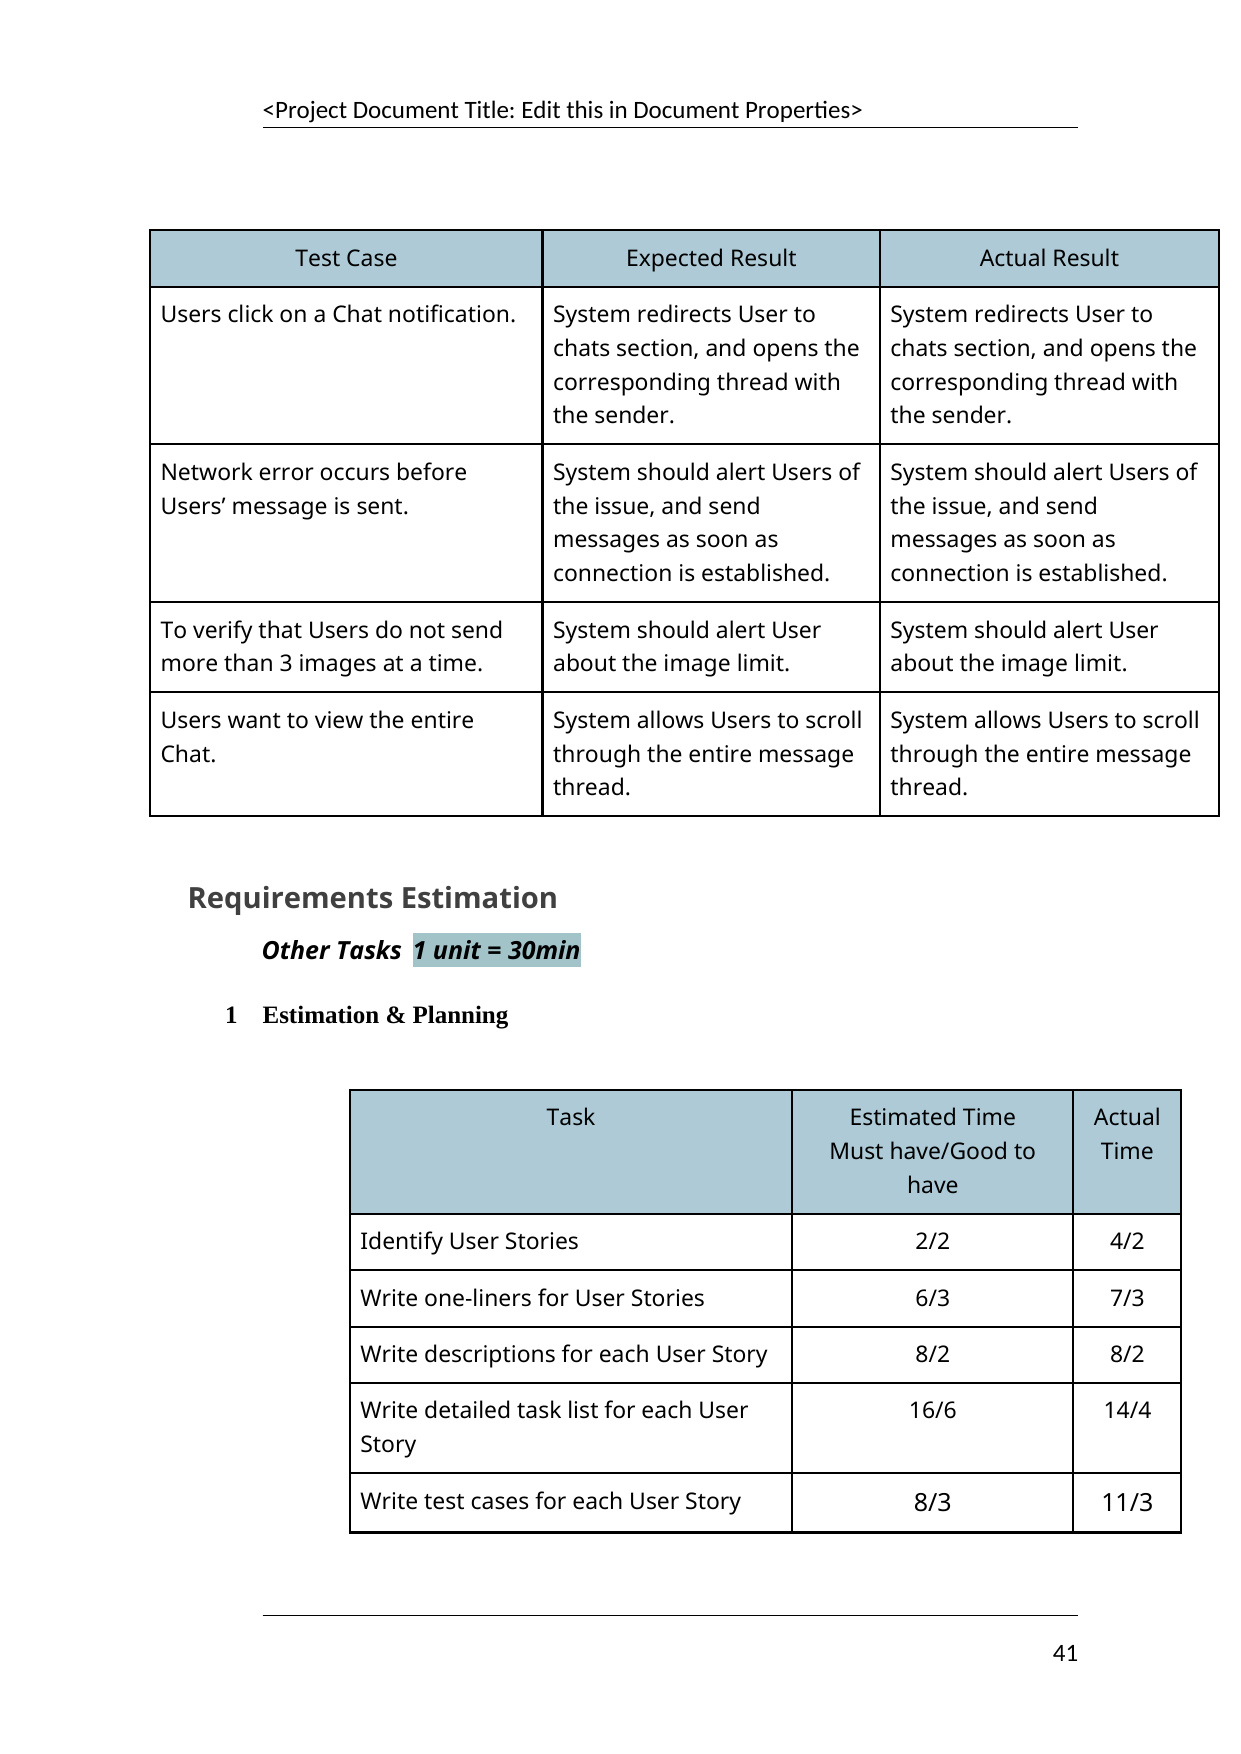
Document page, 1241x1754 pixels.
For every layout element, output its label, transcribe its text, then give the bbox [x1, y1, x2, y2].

table_cell System redirects User to chats section, and opens the corresponding thread with the sender. [544, 288, 879, 443]
table_cell Users click on a Chat notification. [151, 288, 541, 443]
table_header Actual Time [1074, 1091, 1180, 1213]
table_cell 14/4 [1074, 1384, 1180, 1472]
table_cell System should alert User about the image limit. [544, 603, 879, 691]
table_cell Write detailed task list for each User Story [351, 1384, 791, 1472]
subtitle Estimation & Planning [225, 1000, 1078, 1028]
table_header Task [351, 1091, 791, 1213]
table_cell 8/2 [793, 1328, 1072, 1382]
table_cell System should alert Users of the issue, and send messages as soon as connection is established. [881, 445, 1218, 601]
table_cell 2/2 [793, 1215, 1072, 1269]
table_cell Write one-liners for User Stories [351, 1271, 791, 1326]
table_cell Write test cases for each User Story [351, 1474, 791, 1531]
subtitle Requirements Estimation [187, 867, 1078, 917]
table_cell 8/2 [1074, 1328, 1180, 1382]
table_cell System allows Users to scroll through the entire message thread. [544, 693, 879, 815]
table_cell System should alert Users of the issue, and send messages as soon as connection is established. [544, 445, 879, 601]
table_cell System allows Users to scroll through the entire message thread. [881, 693, 1218, 815]
table_cell 7/3 [1074, 1271, 1180, 1326]
table_cell Write descriptions for each User Story [351, 1328, 791, 1382]
table_cell System redirects User to chats section, and opens the corresponding thread with the sender. [881, 288, 1218, 443]
table_cell Users want to view the entire Chat. [151, 693, 541, 815]
table_header Estimated Time Must have/Good to have [793, 1091, 1072, 1213]
table_cell 8/3 [793, 1474, 1072, 1531]
table_cell System should alert User about the image limit. [881, 603, 1218, 691]
table_cell 16/6 [793, 1384, 1072, 1472]
table_cell 4/2 [1074, 1215, 1180, 1269]
table_cell 6/3 [793, 1271, 1072, 1326]
table_cell To verify that Users do not send more than 3 images at a time. [151, 603, 541, 691]
table_header Actual Result [881, 231, 1218, 286]
table_cell Identify User Stories [351, 1215, 791, 1269]
subtitle Other Tasks 1 unit = 30min [261, 917, 1078, 967]
table_cell Network error occurs before Users’ message is sent. [151, 445, 541, 601]
table_header Expected Result [544, 231, 879, 286]
table_cell 11/3 [1074, 1474, 1180, 1531]
table_header Test Case [151, 231, 541, 286]
